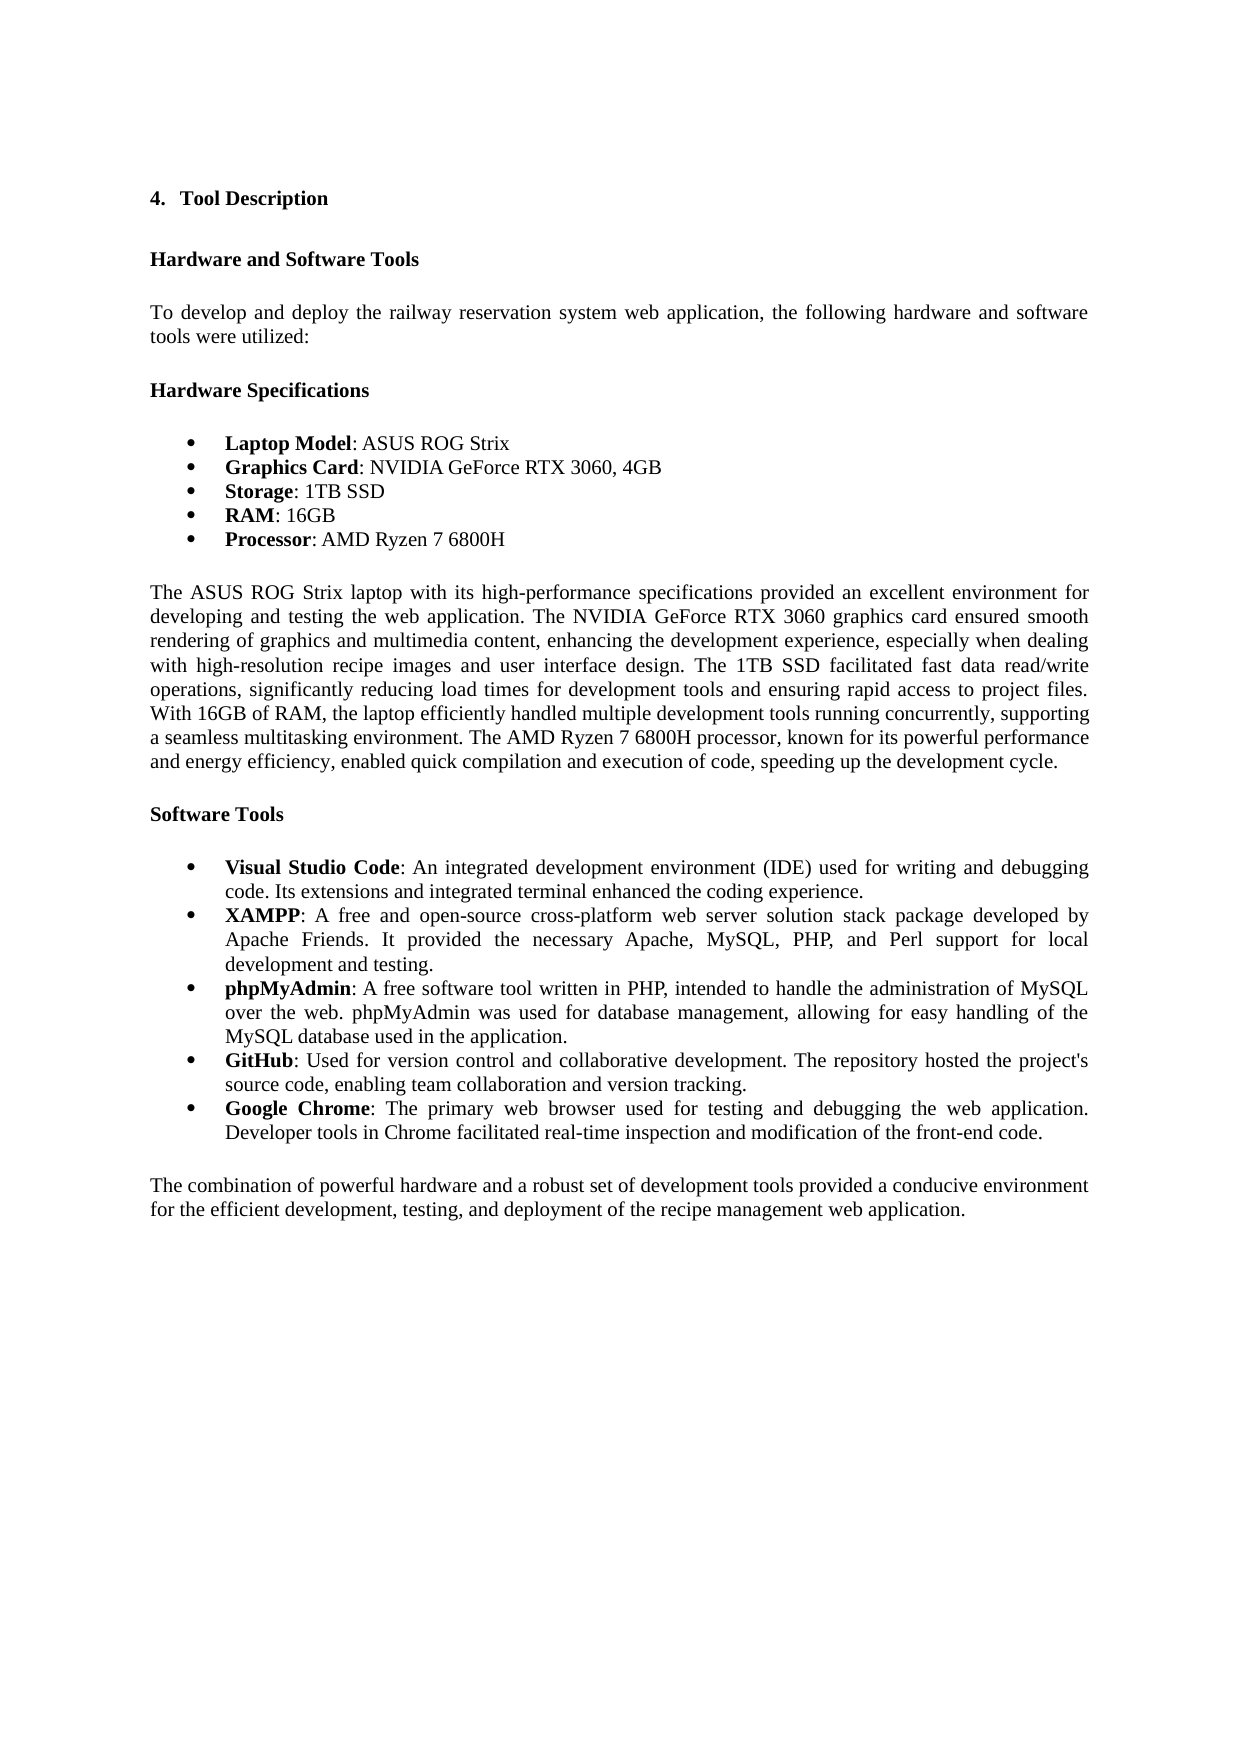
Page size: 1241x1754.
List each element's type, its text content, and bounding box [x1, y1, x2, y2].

text The ASUS ROG Strix laptop with its high-performance specifications provided an excellent environment for developing and testing the web application. The NVIDIA GeForce RTX 3060 graphics card ensured smooth rendering of graphics and multimedia content, enhancing the development experience, especially when dealing with high-resolution recipe images and user interface design. The 1TB SSD facilitated fast data read/write operations, significantly reducing load times for development tools and ensuring rapid access to project files. With 16GB of RAM, the laptop efficiently handled multiple development tools running concurrently, supporting a seamless multitasking environment. The AMD Ryzen 7 6800H processor, known for its powerful performance and energy efficiency, enabled quick compilation and execution of code, speeding up the development cycle. [150, 580, 1090, 773]
subtitle Hardware and Software Tools [150, 247, 1090, 271]
list XAMPP: A free and open-source cross-platform web server solution stack package developed by Apache Friends. It provided the necessary Apache, MySQL, PHP, and Perl support for local development and testing. [187, 903, 1090, 976]
list Processor: AMD Ryzen 7 6800H [187, 527, 1090, 551]
list Google Chrome: The primary web browser used for testing and debugging the web application. Developer tools in Chrome facilitated real-time inspection and modification of the front-end code. [187, 1096, 1090, 1144]
list phpMyAdmin: A free software tool written in PHP, intended to handle the administration of MySQL over the web. phpMyAdmin was used for database management, allowing for easy handling of the MySQL database used in the application. [187, 976, 1090, 1048]
text Hardware Specifications [150, 378, 1090, 402]
text To develop and deploy the railway reservation system web application, the following hardware and software tools were utilized: [150, 300, 1090, 348]
list RAM: 16GB [187, 503, 1090, 527]
list GitHub: Used for version control and collaborative development. The repository hosted the project's source code, enabling team collaboration and version tracking. [187, 1048, 1090, 1096]
list Laptop Model: ASUS ROG Strix [187, 431, 1090, 455]
text Software Tools [150, 802, 1090, 826]
list Tool Description [150, 186, 1090, 210]
list Graphics Card: NVIDIA GeForce RTX 3060, 4GB [187, 455, 1090, 479]
list Visual Studio Code: An integrated development environment (IDE) used for writing and debugging code. Its extensions and integrated terminal enhanced the coding experience. [187, 855, 1090, 903]
text The combination of powerful hardware and a robust set of development tools provided a conducive environment for the efficient development, testing, and deployment of the recipe management web application. [150, 1173, 1090, 1221]
list Storage: 1TB SSD [187, 479, 1090, 503]
